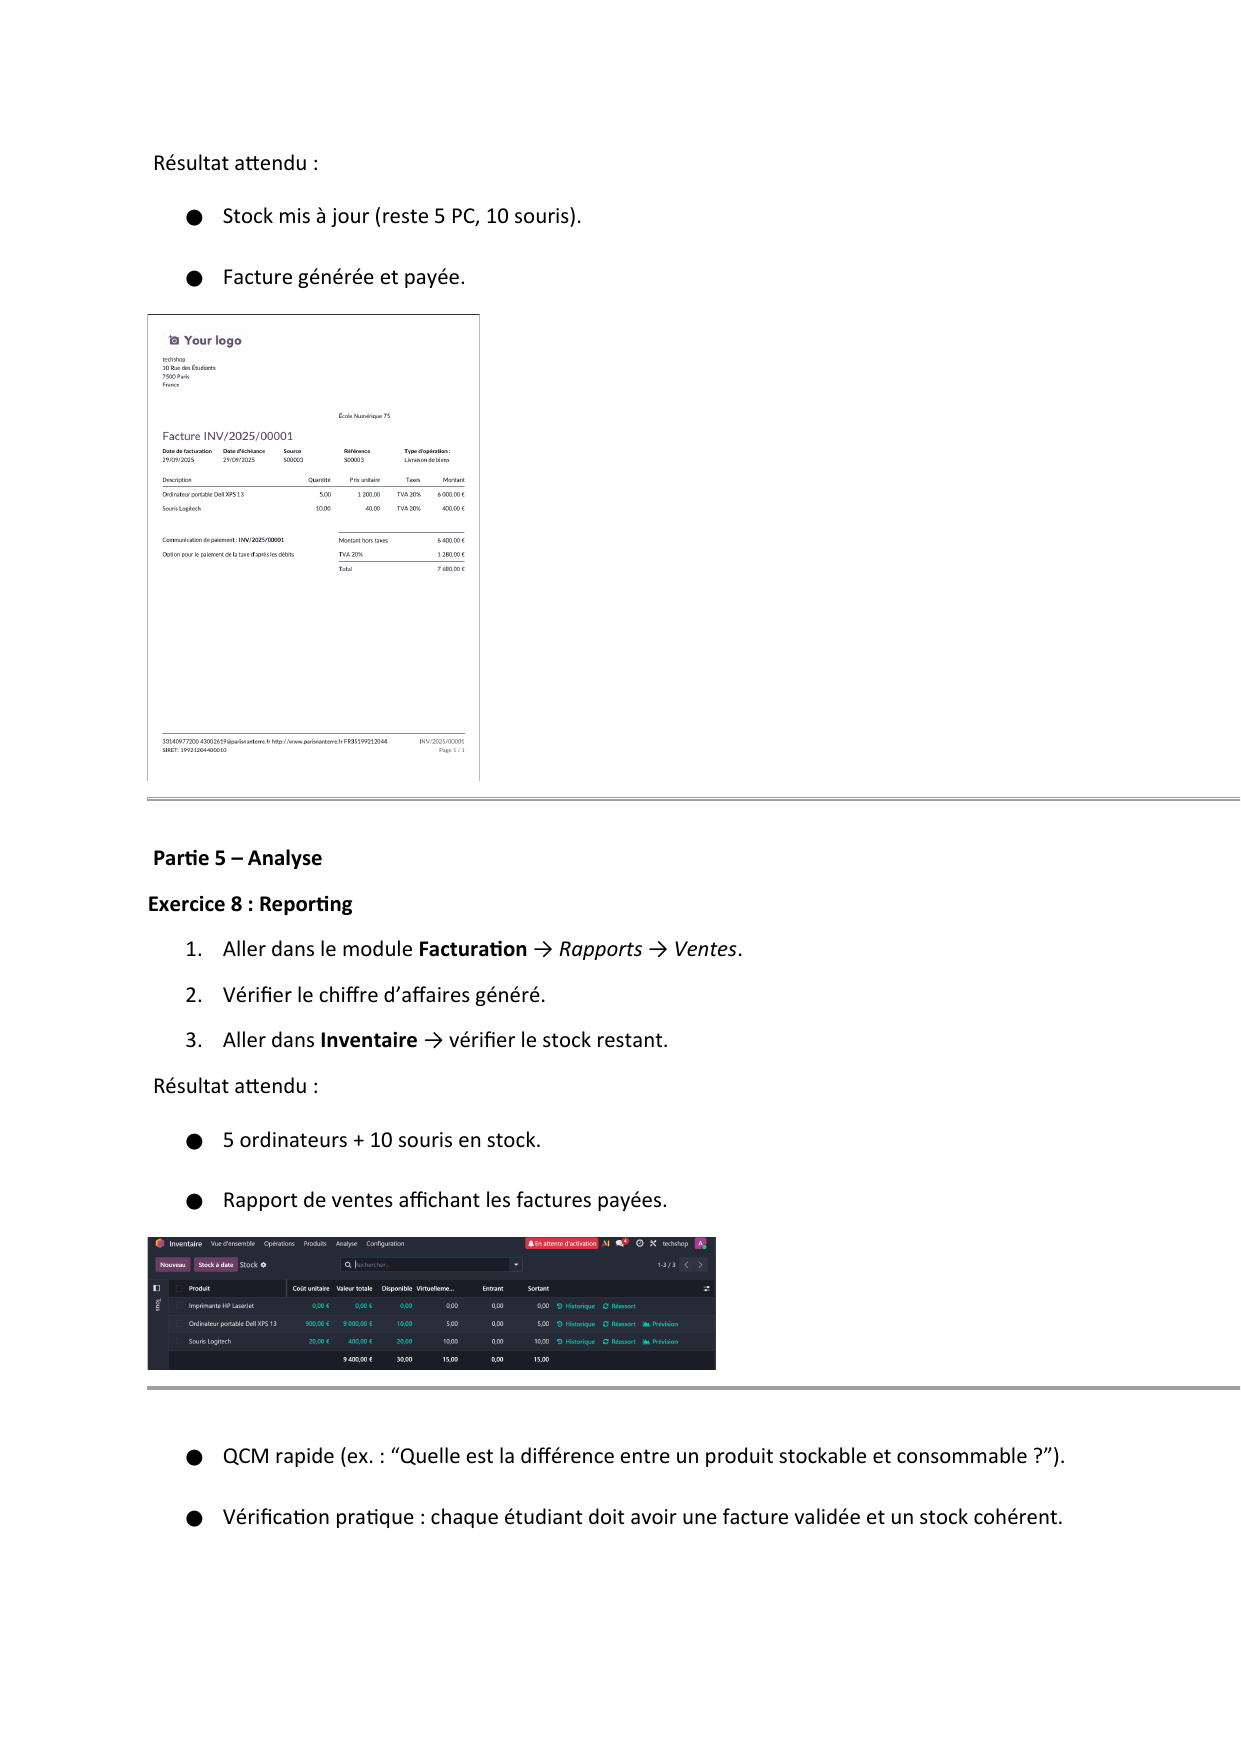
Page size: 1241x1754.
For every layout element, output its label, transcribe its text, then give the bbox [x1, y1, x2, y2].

text Résultat attendu : [148, 148, 1093, 176]
list Stock mis à jour (reste 5 PC, 10 souris). [185, 193, 1093, 236]
text Résultat attendu : [148, 1071, 1093, 1099]
list Rapport de ventes affichant les factures payées. [185, 1177, 1093, 1220]
picture [147, 314, 480, 781]
list Aller dans Inventaire → vérifier le stock restant. [185, 1025, 1093, 1053]
text Exercice 8 : Reporting [148, 889, 1093, 917]
list Vérification pratique : chaque étudiant doit avoir une facture validée et un stock cohérent. [185, 1493, 1093, 1536]
list 5 ordinateurs + 10 souris en stock. [185, 1116, 1093, 1159]
text Partie 5 – Analyse [148, 843, 1093, 871]
list Vérifier le chiffre d’affaires généré. [185, 980, 1093, 1008]
list Aller dans le module Facturation → Rapports → Ventes. [185, 934, 1093, 962]
list Facture générée et payée. [185, 254, 1093, 296]
list QCM rapide (ex. : “Quelle est la différence entre un produit stockable et consommable ?”). [185, 1433, 1093, 1475]
picture [147, 1237, 716, 1370]
